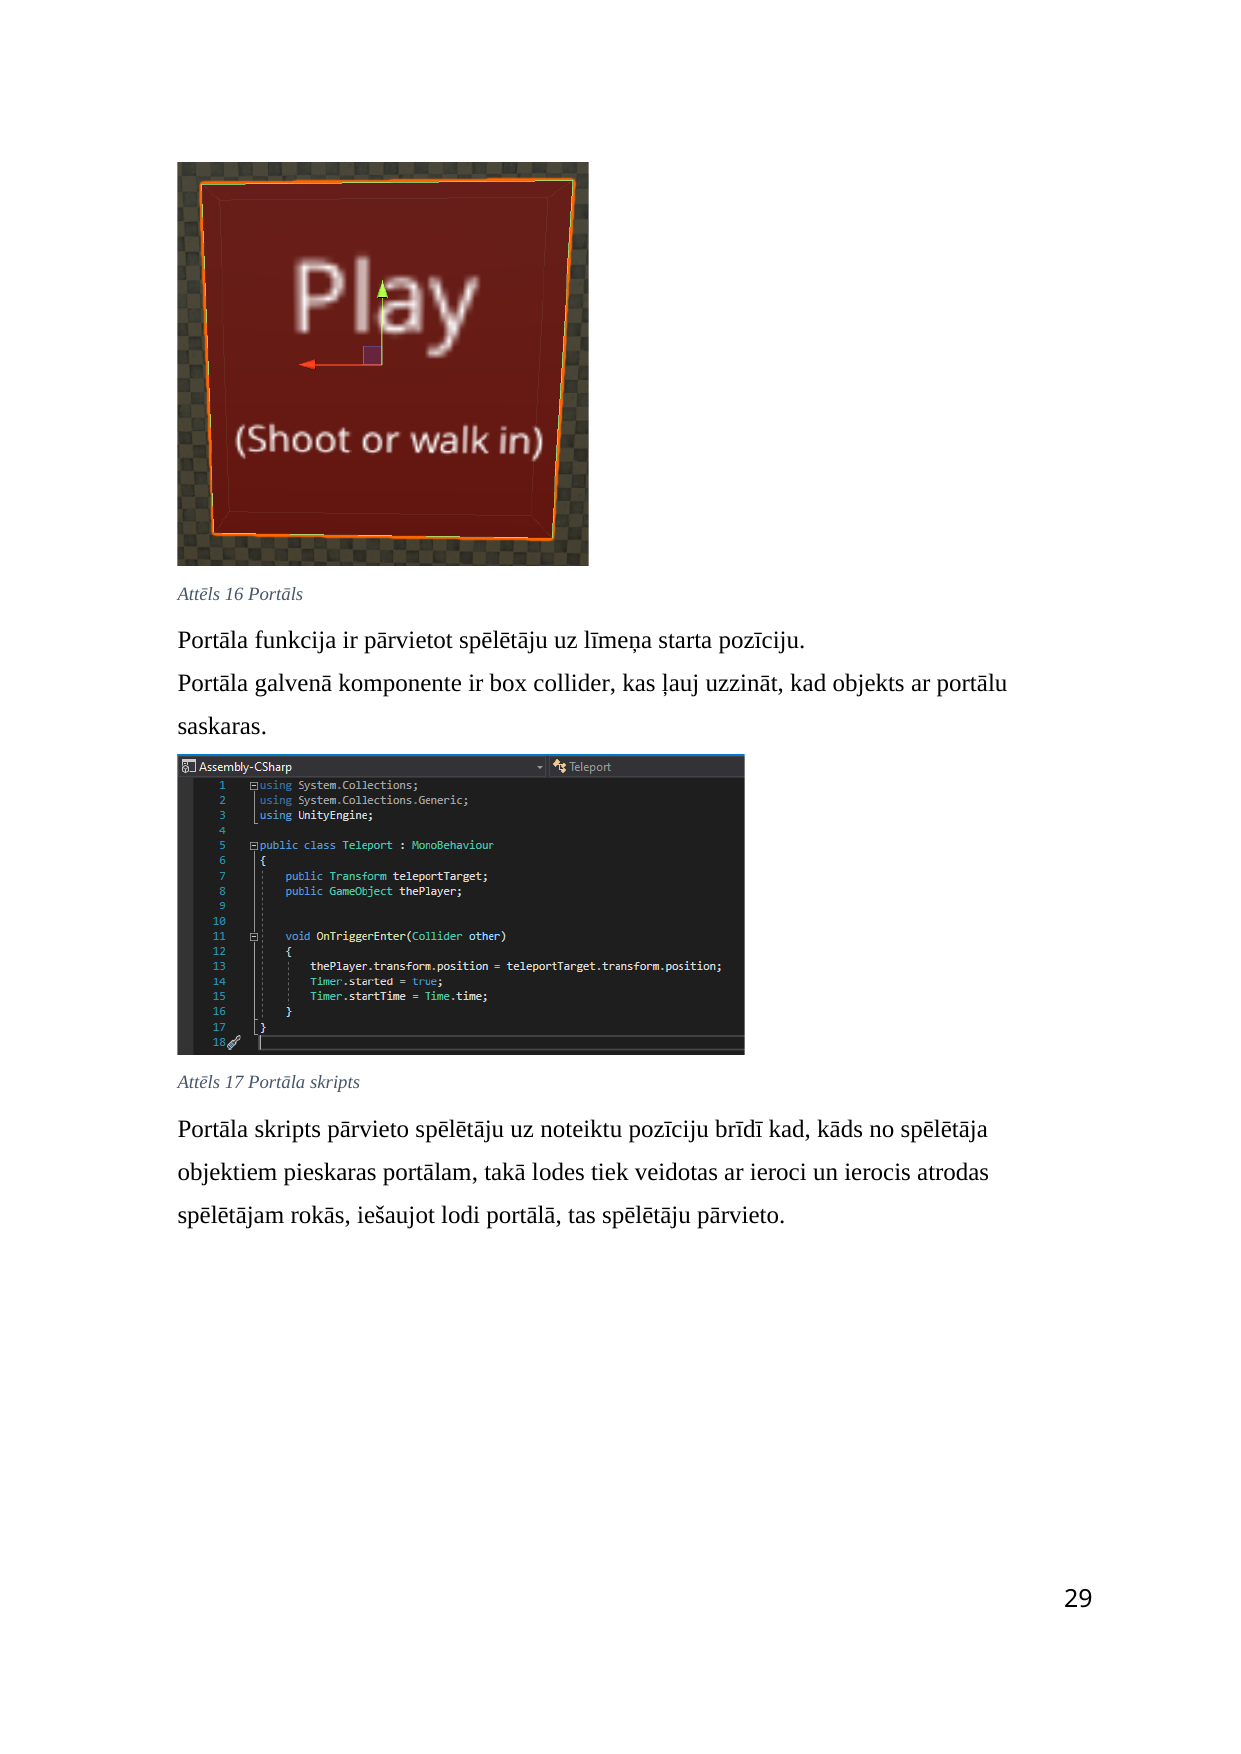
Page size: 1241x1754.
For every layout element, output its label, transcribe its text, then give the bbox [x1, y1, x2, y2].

text Portāla galvenā komponente ir box collider, kas ļauj uzzināt, kad objekts ar portālu saskaras. [177, 668, 1092, 740]
text Portāla funkcija ir pārvietot spēlētāju uz līmeņa starta pozīciju. [177, 625, 1092, 654]
picture [177, 162, 589, 566]
text Attēls 16 Portāls [177, 583, 1092, 604]
text Attēls 17 Portāla skripts [177, 1071, 1092, 1093]
text Portāla skripts pārvieto spēlētāju uz noteiktu pozīciju brīdī kad, kāds no spēlētāja objektiem pieskaras portālam, takā lodes tiek veidotas ar ieroci un ierocis atrodas spēlētājam rokās, iešaujot lodi portālā, tas spēlētāju pārvieto. [177, 1114, 1092, 1229]
picture [177, 754, 745, 1055]
